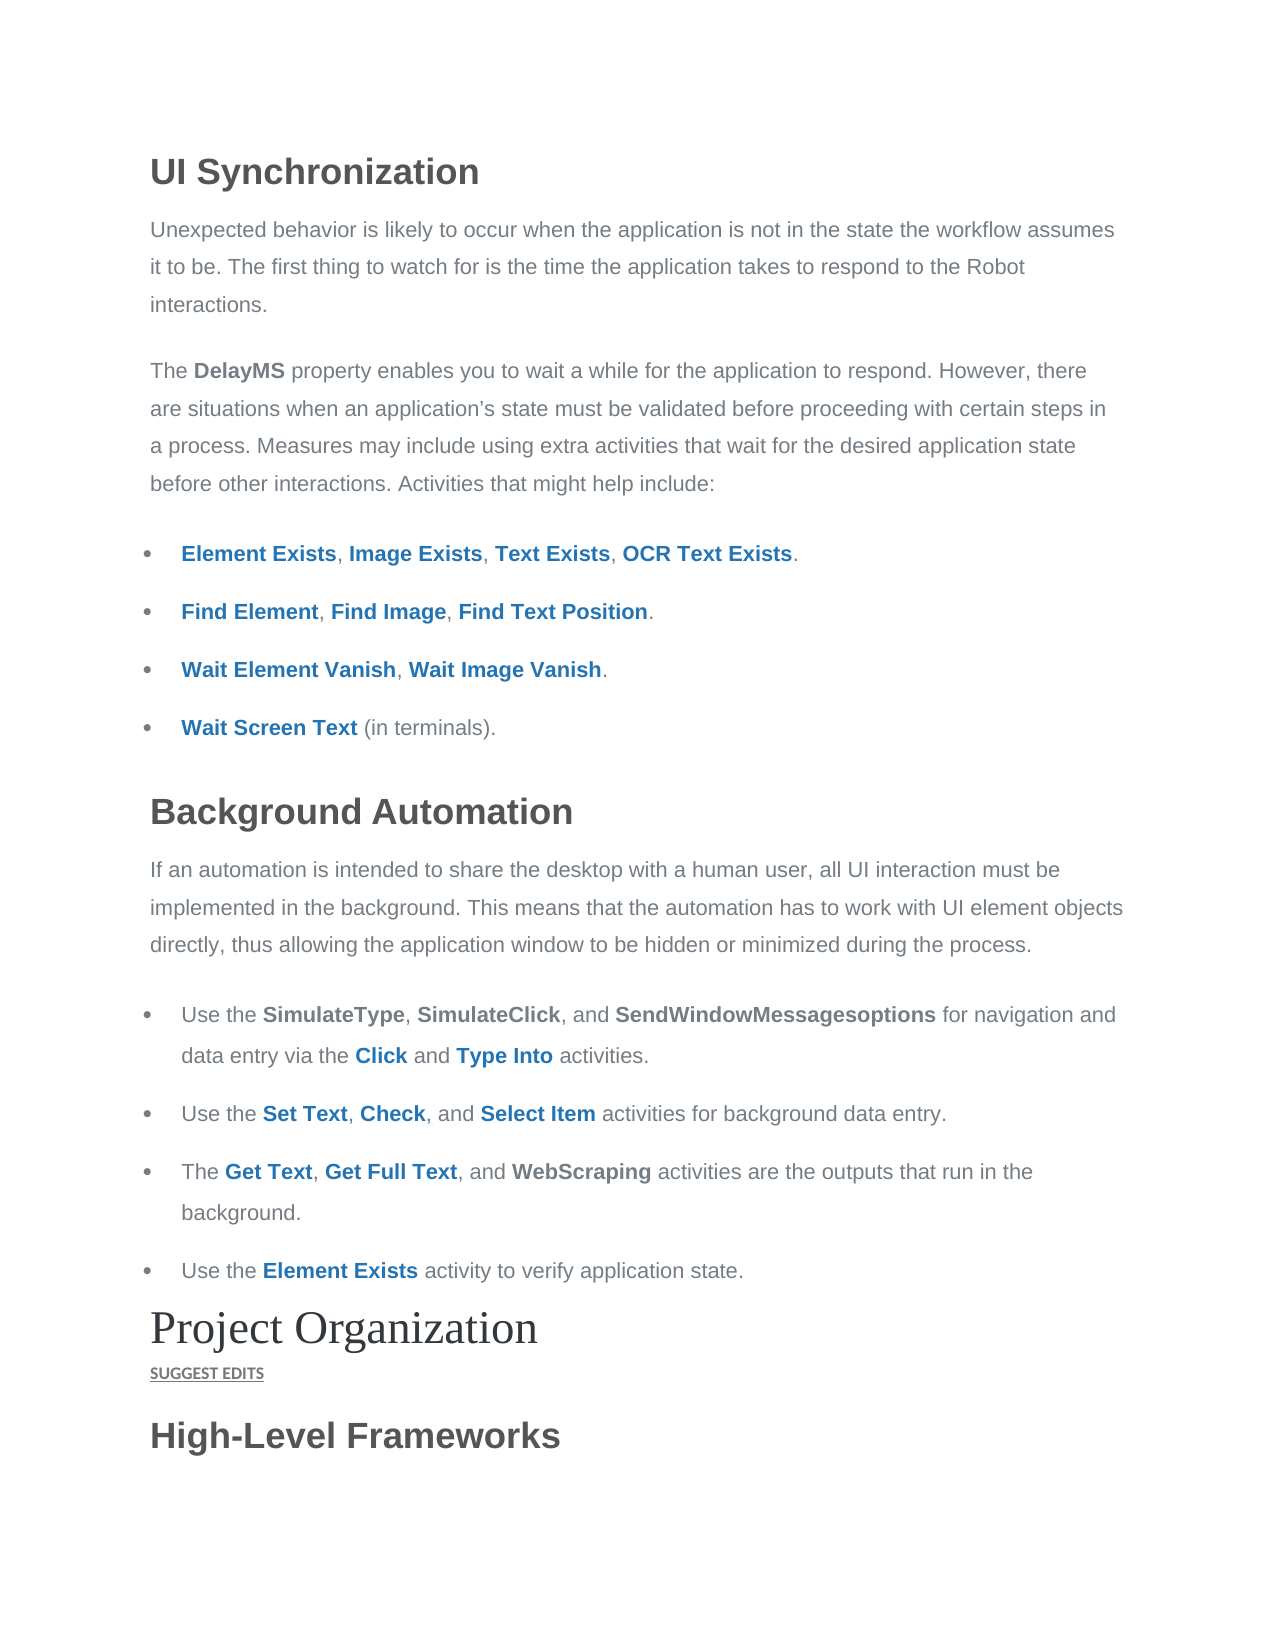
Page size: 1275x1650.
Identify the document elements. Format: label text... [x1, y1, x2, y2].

list Use the Element Exists activity to verify application state. [144, 1242, 1125, 1283]
text Unexpected behavior is likely to occur when the application is not in the state the workflow assumes it to be. The first thing to watch for is the time the application takes to respond to the Robot interactions. [150, 204, 1125, 317]
text If an automation is intended to share the desktop with a human user, all UI interaction must be implemented in the background. This means that the automation has to work with UI element objects directly, thus allowing the application window to be hidden or minimized during the process. [150, 845, 1125, 957]
list The Get Text, Get Full Text, and WebScraping activities are the outputs that run in the background. [144, 1143, 1125, 1224]
list Element Exists, Image Exists, Text Exists, OCR Text Exists. [144, 525, 1125, 566]
list Use the Set Text, Check, and Select Item activities for background data entry. [144, 1085, 1125, 1126]
text SUGGEST EDITS [150, 1362, 1125, 1383]
list Find Element, Find Image, Find Text Position. [144, 583, 1125, 624]
subtitle Project Organization [150, 1300, 1125, 1354]
list Use the SimulateType, SimulateClick, and SendWindowMessagesoptions for navigation and data entry via the Click and Type Into activities. [144, 986, 1125, 1068]
list Wait Element Vanish, Wait Image Vanish. [144, 642, 1125, 682]
subtitle High-Level Frameworks [150, 1414, 1125, 1456]
subtitle UI Synchronization [150, 150, 1125, 192]
subtitle Background Automation [150, 790, 1125, 832]
text The DelayMS property enables you to wait a while for the application to respond. However, there are situations when an application’s state must be validated before proceeding with certain steps in a process. Measures may include using extra activities that wait for the desired application state before other interactions. Activities that might help include: [150, 346, 1125, 496]
list Wait Screen Text (in terminals). [144, 700, 1125, 740]
